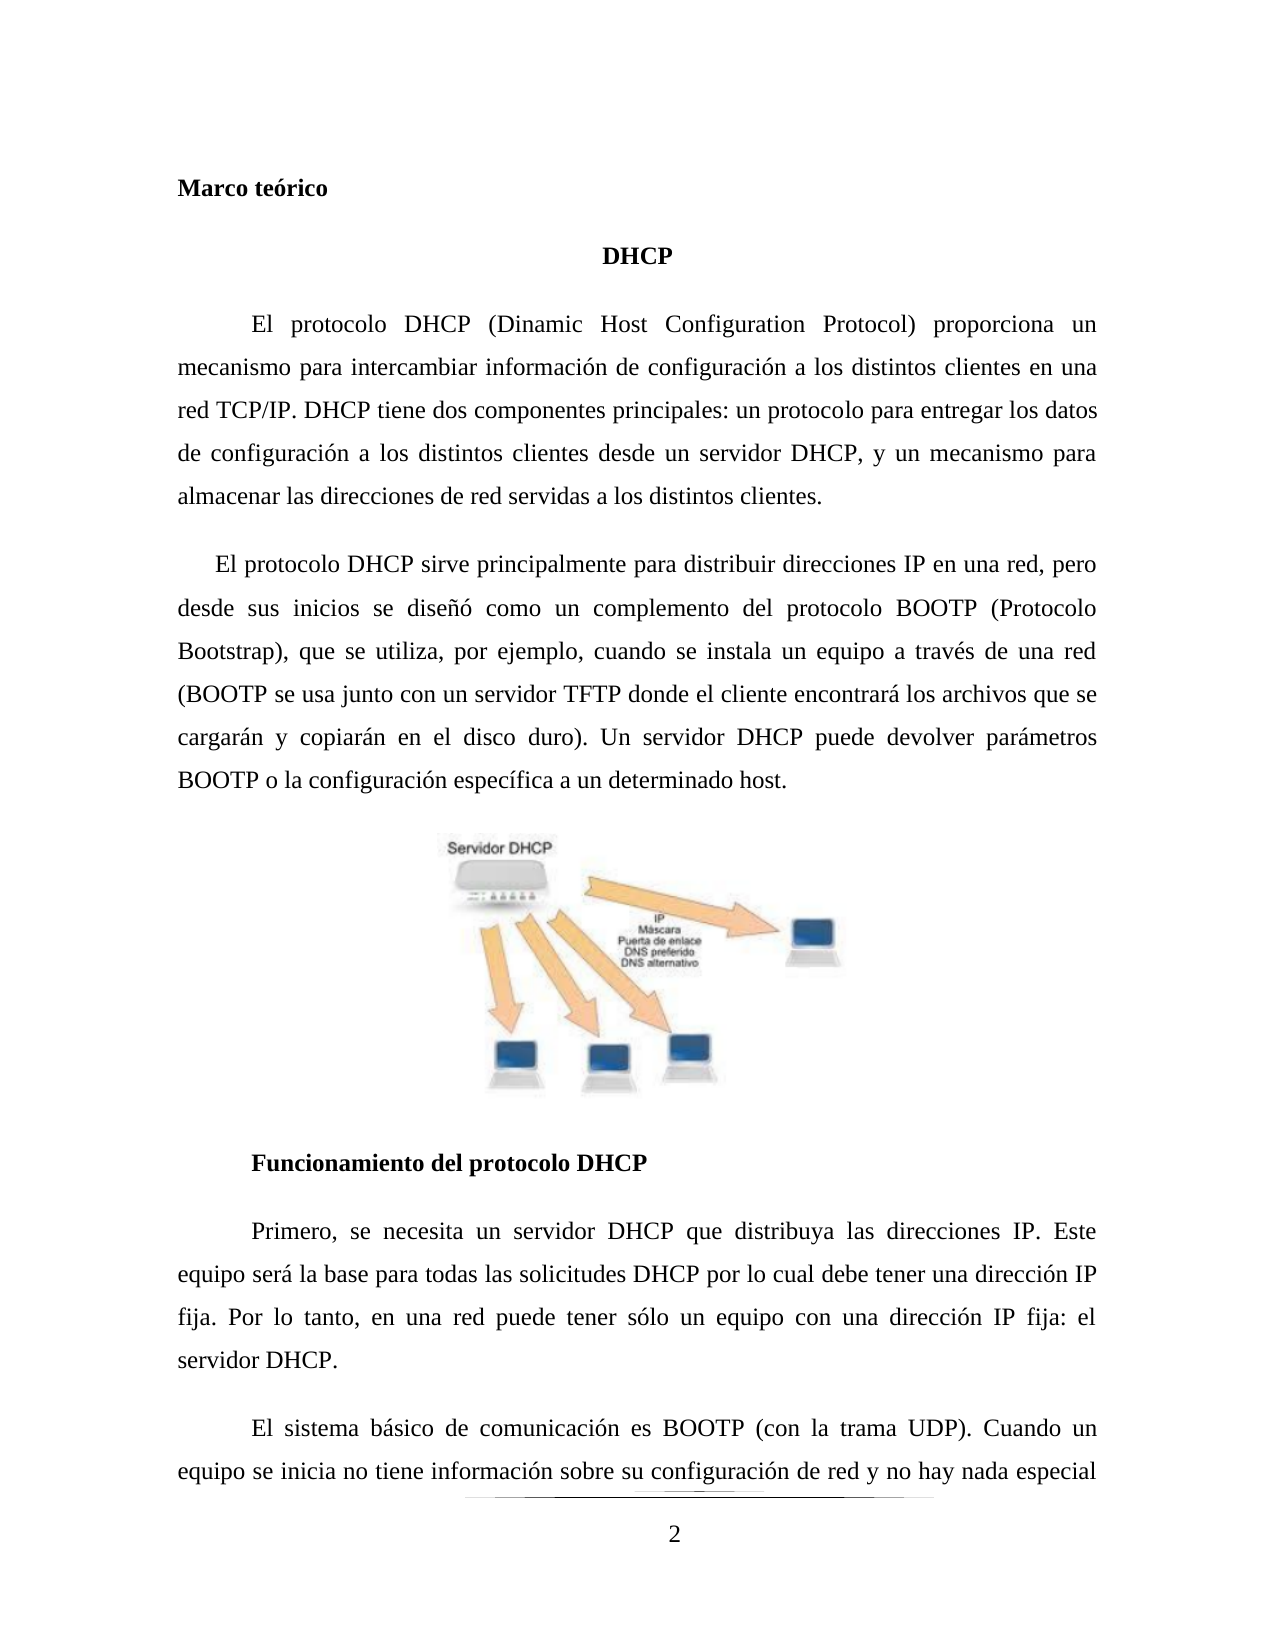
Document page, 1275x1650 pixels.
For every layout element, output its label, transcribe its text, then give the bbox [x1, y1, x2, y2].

subtitle Marco teórico [177, 173, 1098, 201]
text El protocolo DHCP sirve principalmente para distribuir direcciones IP en una red, pero desde sus inicios se diseñó como un complemento del protocolo BOOTP (Protocolo Bootstrap), que se utiliza, por ejemplo, cuando se instala un equipo a través de una red (BOOTP se usa junto con un servidor TFTP donde el cliente encontrará los archivos que se cargarán y copiarán en el disco duro). Un servidor DHCP puede devolver parámetros BOOTP o la configuración específica a un determinado host. [177, 549, 1098, 794]
picture [436, 833, 877, 1109]
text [177, 1413, 1098, 1485]
subtitle Funcionamiento del protocolo DHCP [177, 1148, 1098, 1176]
subtitle DHCP [177, 241, 1098, 269]
text Primero, se necesita un servidor DHCP que distribuya las direcciones IP. Este equipo será la base para todas las solicitudes DHCP por lo cual debe tener una dirección IP fija. Por lo tanto, en una red puede tener sólo un equipo con una dirección IP fija: el servidor DHCP. [177, 1216, 1098, 1374]
text El protocolo DHCP (Dinamic Host Configuration Protocol) proporciona un mecanismo para intercambiar información de configuración a los distintos clientes en una red TCP/IP. DHCP tiene dos componentes principales: un protocolo para entregar los datos de configuración a los distintos clientes desde un servidor DHCP, y un mecanismo para almacenar las direcciones de red servidas a los distintos clientes. [177, 309, 1098, 510]
